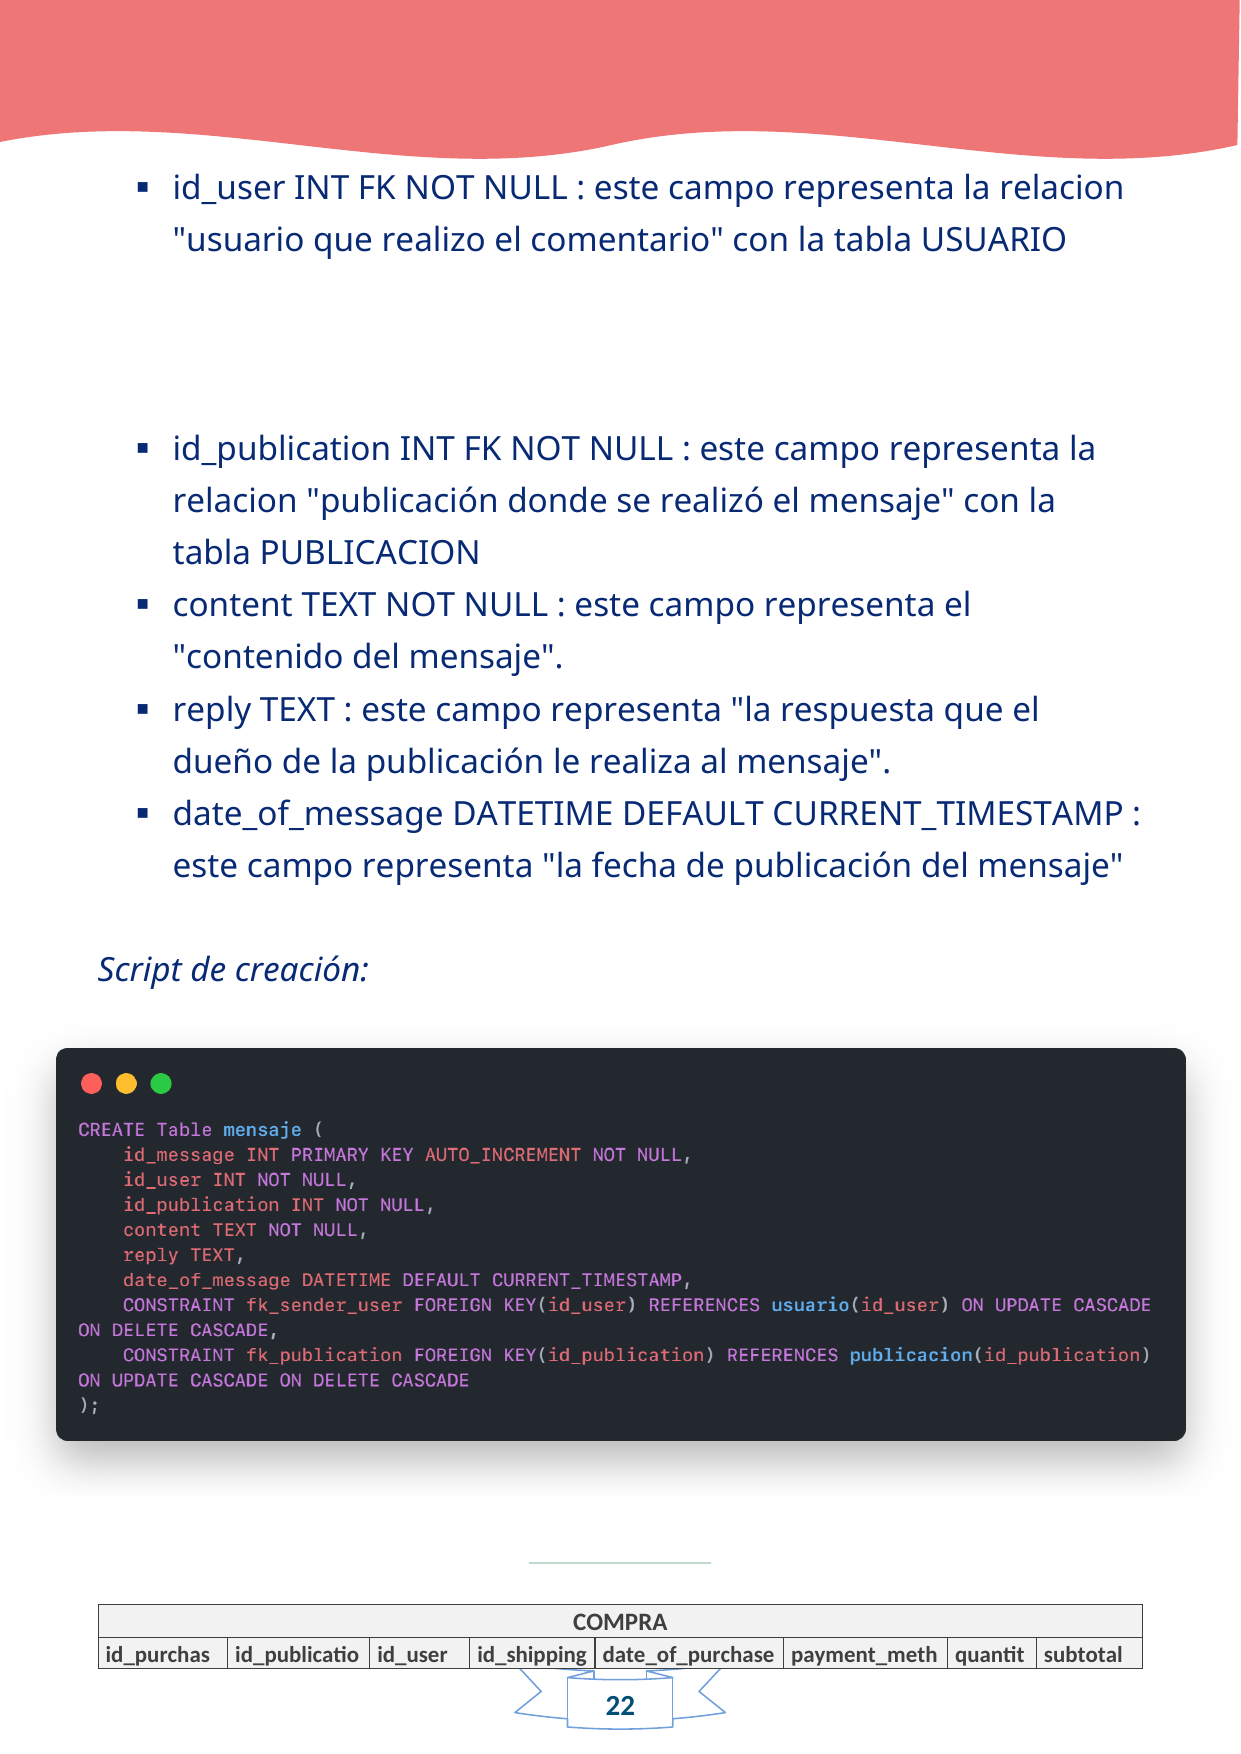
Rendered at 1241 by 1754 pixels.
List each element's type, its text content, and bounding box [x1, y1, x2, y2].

list reply TEXT : este campo representa "la respuesta que el dueño de la publicación le realiza al mensaje". [135, 685, 1143, 783]
picture [0, 992, 1241, 1496]
table_cell id_purchase INT PK [99, 1638, 227, 1668]
list content TEXT NOT NULL : este campo representa el "contenido del mensaje". [135, 581, 1143, 678]
table_cell id_shipping INT FK [470, 1638, 594, 1668]
list id_publication INT FK NOT NULL : este campo representa la relacion "publicación donde se realizó el mensaje" con la tabla PUBLICACION [135, 424, 1143, 574]
table_cell subtotal FLOAT [1037, 1638, 1142, 1668]
text Script de creación: [97, 946, 1143, 992]
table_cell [228, 1638, 369, 1668]
list date_of_message DATETIME DEFAULT CURRENT_TIMESTAMP : este campo representa "la fecha de publicación del mensaje" [135, 790, 1143, 887]
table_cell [596, 1638, 783, 1668]
list id_user INT FK NOT NULL : este campo representa la relacion "usuario que realizo el comentario" con la tabla USUARIO [135, 163, 1143, 261]
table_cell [784, 1638, 947, 1668]
table_cell quantity INT [948, 1638, 1036, 1668]
table_cell id_user INT FK [370, 1638, 469, 1668]
table_header COMPRA [99, 1605, 1142, 1637]
